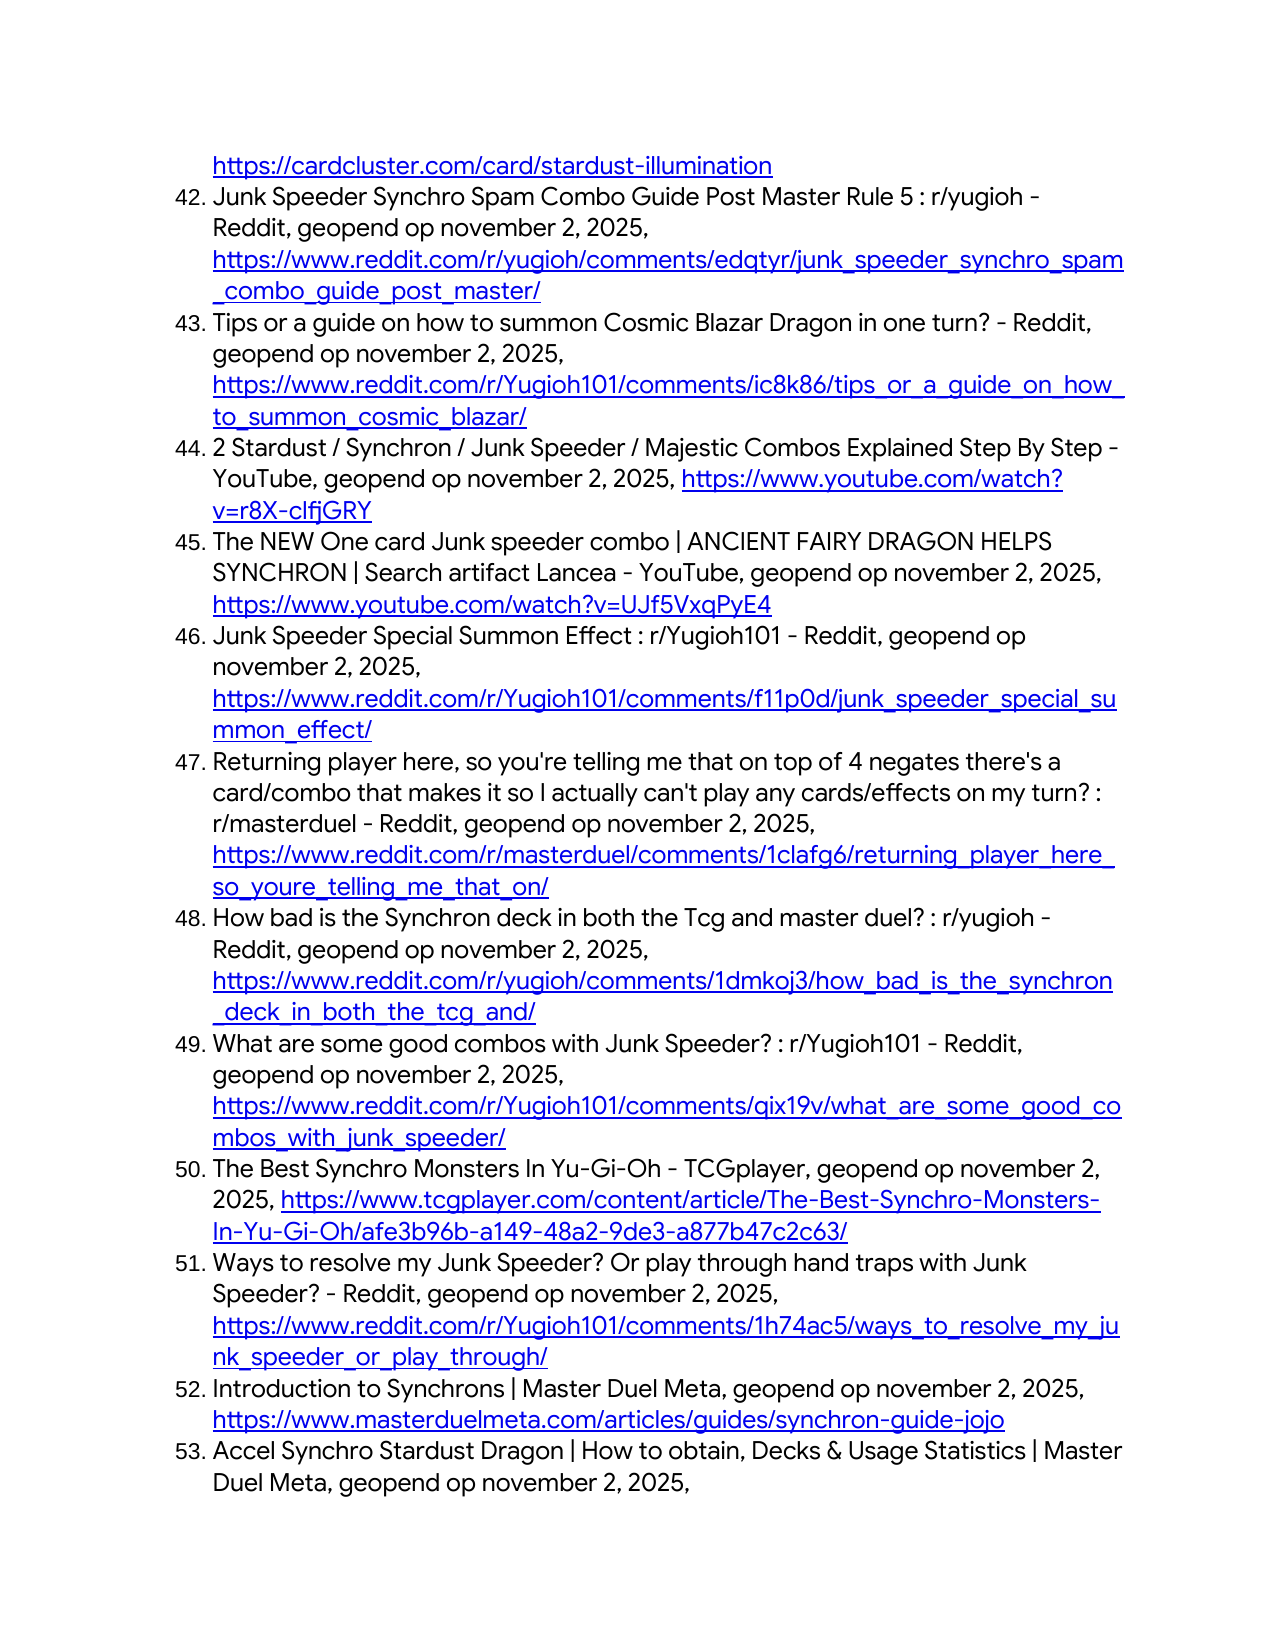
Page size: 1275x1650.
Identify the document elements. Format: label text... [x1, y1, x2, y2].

list Ways to resolve my Junk Speeder? Or play through hand traps with Junk Speeder? - Reddit, geopend op november 2, 2025, https://www.reddit.com/r/Yugioh101/comments/1h74ac5/ways_to_resolve_my_junk_speeder_or_play_through/ [175, 1247, 1125, 1373]
list What are some good combos with Junk Speeder? : r/Yugioh101 - Reddit, geopend op november 2, 2025, https://www.reddit.com/r/Yugioh101/comments/qix19v/what_are_some_good_combos_with_junk_speeder/ [175, 1028, 1125, 1153]
list 2 Stardust / Synchron / Junk Speeder / Majestic Combos Explained Step By Step - YouTube, geopend op november 2, 2025, https://www.youtube.com/watch?v=r8X-clfjGRY [175, 432, 1125, 526]
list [175, 150, 1125, 181]
list Junk Speeder Special Summon Effect : r/Yugioh101 - Reddit, geopend op november 2, 2025, https://www.reddit.com/r/Yugioh101/comments/f11p0d/junk_speeder_special_summon_effect/ [175, 620, 1125, 746]
list How bad is the Synchron deck in both the Tcg and master duel? : r/yugioh - Reddit, geopend op november 2, 2025, https://www.reddit.com/r/yugioh/comments/1dmkoj3/how_bad_is_the_synchron_deck_in_both_the_tcg_and/ [175, 902, 1125, 1028]
list The Best Synchro Monsters In Yu-Gi-Oh - TCGplayer, geopend op november 2, 2025, https://www.tcgplayer.com/content/article/The-Best-Synchro-Monsters-In-Yu-Gi-Oh/afe3b96b-a149-48a2-9de3-a877b47c2c63/ [175, 1153, 1125, 1247]
list Tips or a guide on how to summon Cosmic Blazar Dragon in one turn? - Reddit, geopend op november 2, 2025, https://www.reddit.com/r/Yugioh101/comments/ic8k86/tips_or_a_guide_on_how_to_summon_cosmic_blazar/ [175, 307, 1125, 432]
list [175, 1436, 1125, 1498]
list The NEW One card Junk speeder combo | ANCIENT FAIRY DRAGON HELPS SYNCHRON | Search artifact Lancea - YouTube, geopend op november 2, 2025, https://www.youtube.com/watch?v=UJf5VxqPyE4 [175, 526, 1125, 620]
list Returning player here, so you're telling me that on top of 4 negates there's a card/combo that makes it so I actually can't play any cards/effects on my turn? : r/masterduel - Reddit, geopend op november 2, 2025, https://www.reddit.com/r/masterduel/comments/1clafg6/returning_player_here_so_youre_telling_me_that_on/ [175, 746, 1125, 902]
list Junk Speeder Synchro Spam Combo Guide Post Master Rule 5 : r/yugioh - Reddit, geopend op november 2, 2025, https://www.reddit.com/r/yugioh/comments/edqtyr/junk_speeder_synchro_spam_combo_guide_post_master/ [175, 181, 1125, 307]
list Introduction to Synchrons | Master Duel Meta, geopend op november 2, 2025, https://www.masterduelmeta.com/articles/guides/synchron-guide-jojo [175, 1373, 1125, 1436]
